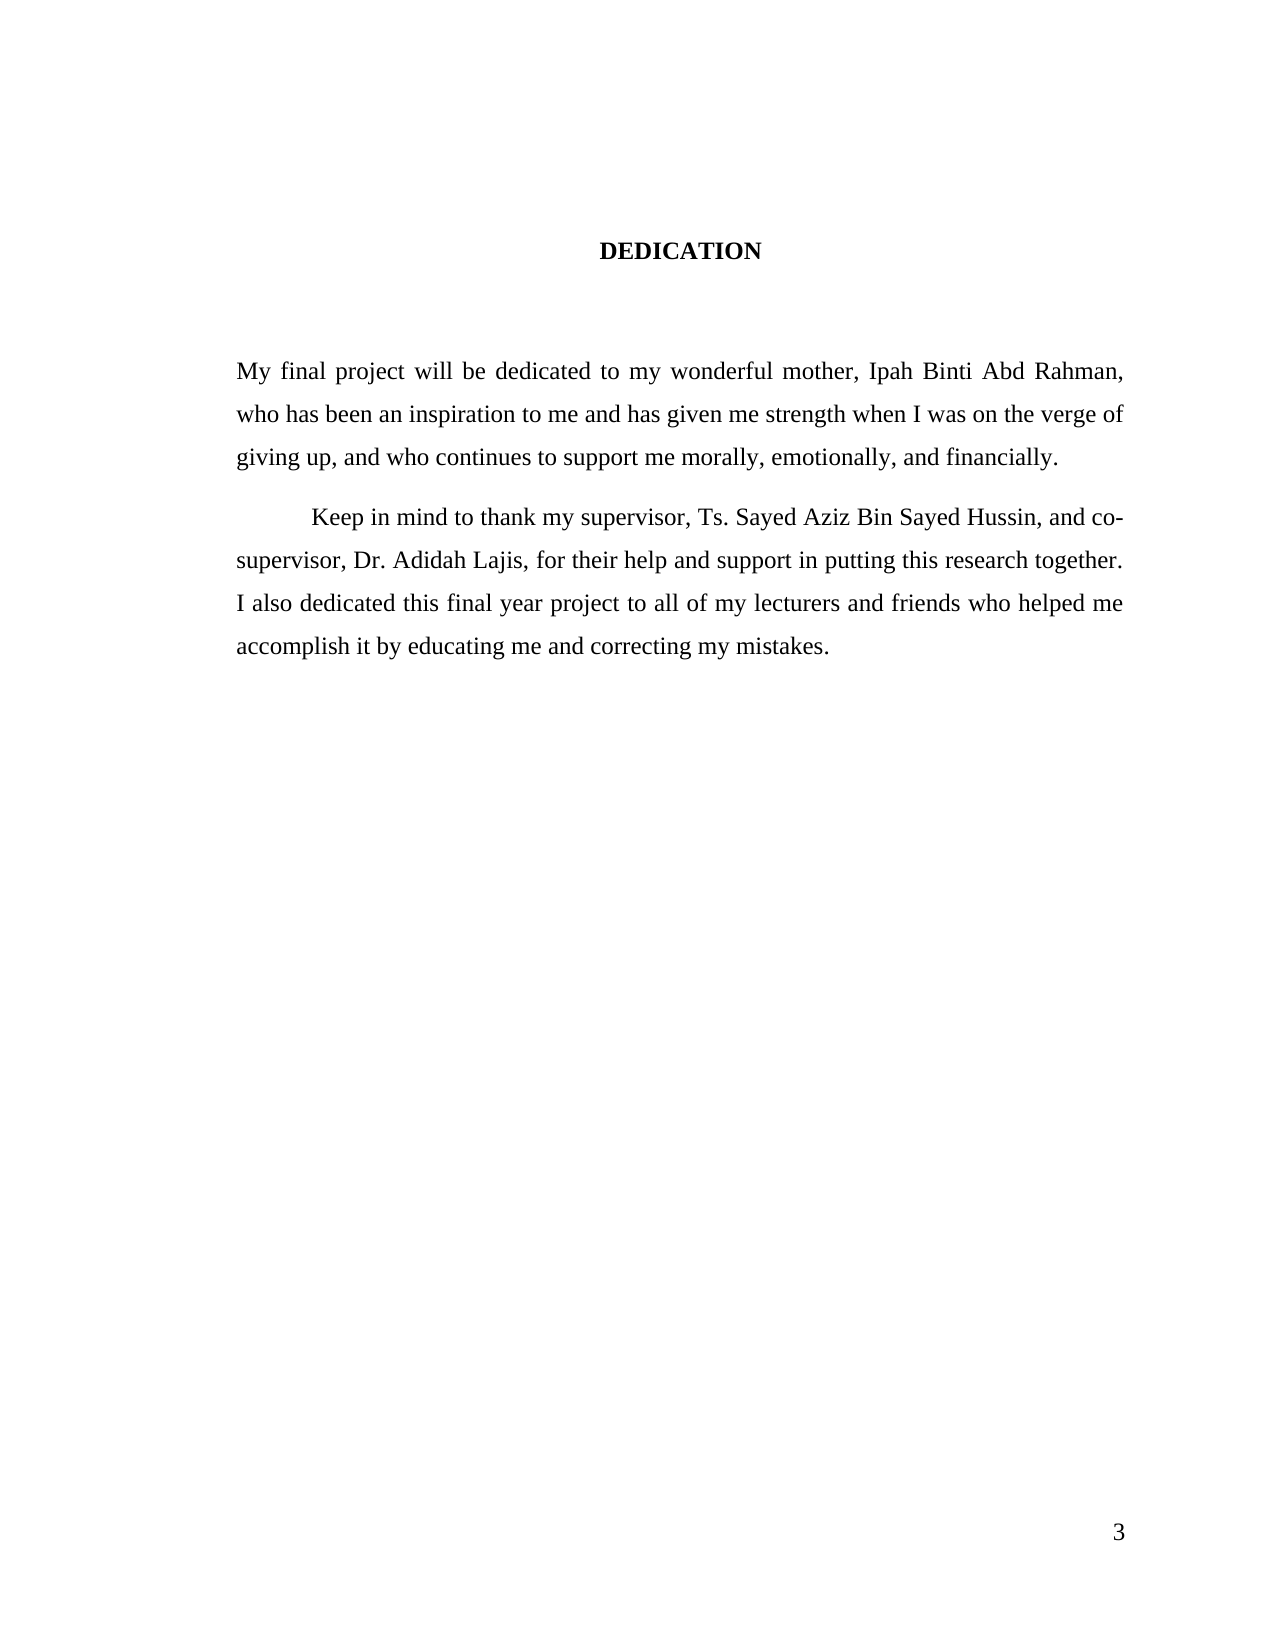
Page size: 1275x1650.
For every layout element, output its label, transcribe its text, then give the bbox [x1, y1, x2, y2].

text DEDICATION [236, 236, 1125, 265]
text Keep in mind to thank my supervisor, Ts. Sayed Aziz Bin Sayed Hussin, and co-supervisor, Dr. Adidah Lajis, for their help and support in putting this research together. I also dedicated this final year project to all of my lecturers and friends who helped me accomplish it by educating me and correcting my mistakes. [236, 502, 1125, 660]
text My final project will be dedicated to my wonderful mother, Ipah Binti Abd Rahman, who has been an inspiration to me and has given me strength when I was on the verge of giving up, and who continues to support me morally, emotionally, and financially. [236, 356, 1125, 471]
